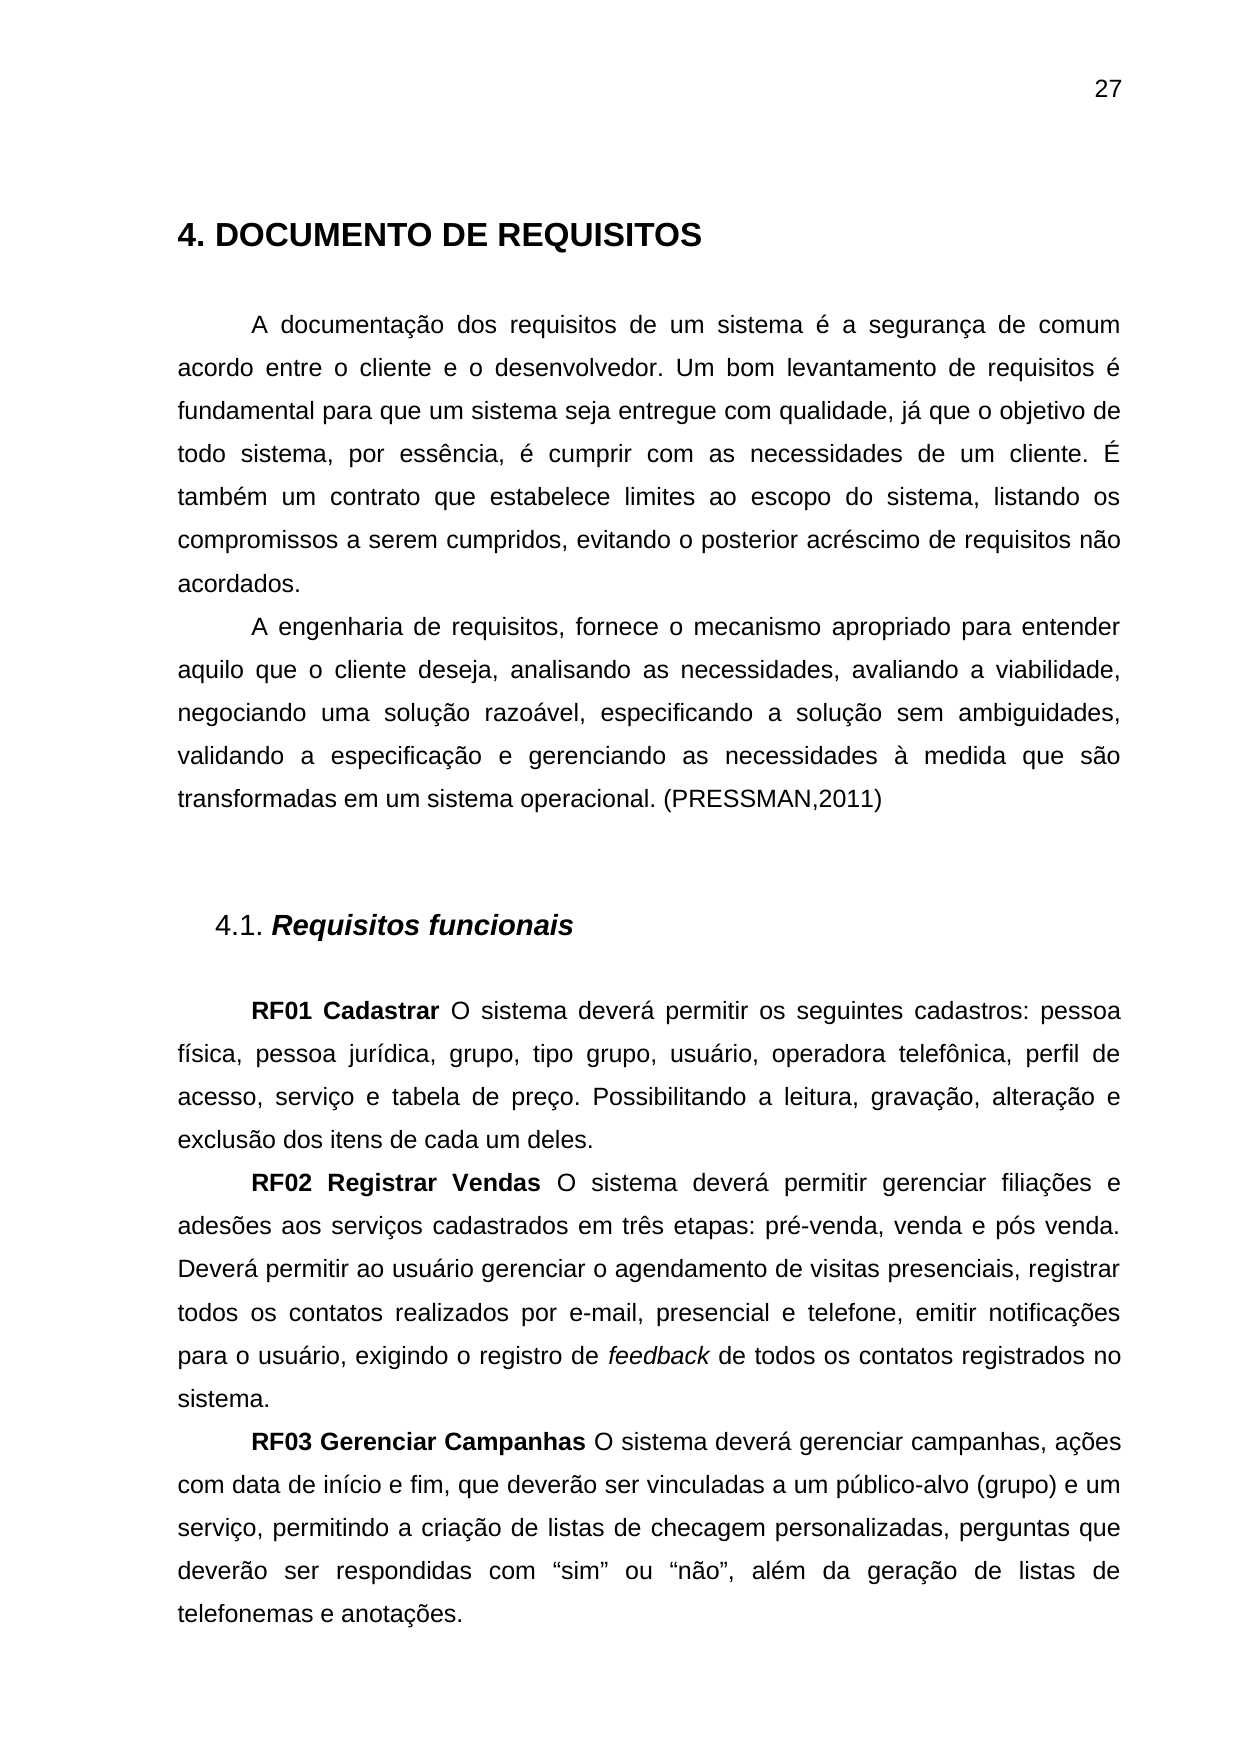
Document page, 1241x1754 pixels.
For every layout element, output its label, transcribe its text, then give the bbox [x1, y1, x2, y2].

text RF03 Gerenciar Campanhas O sistema deverá gerenciar campanhas, ações com data de início e fim, que deverão ser vinculadas a um público-alvo (grupo) e um serviço, permitindo a criação de listas de checagem personalizadas, perguntas que deverão ser respondidas com “sim” ou “não”, além da geração de listas de telefonemas e anotações. [177, 1427, 1122, 1628]
text Requisitos funcionais [215, 908, 1122, 941]
text A engenharia de requisitos, fornece o mecanismo apropriado para entender aquilo que o cliente deseja, analisando as necessidades, avaliando a viabilidade, negociando uma solução razoável, especificando a solução sem ambiguidades, validando a especificação e gerenciando as necessidades à medida que são transformadas em um sistema operacional. (PRESSMAN,2011) [177, 612, 1122, 813]
text A documentação dos requisitos de um sistema é a segurança de comum acordo entre o cliente e o desenvolvedor. Um bom levantamento de requisitos é fundamental para que um sistema seja entregue com qualidade, já que o objetivo de todo sistema, por essência, é cumprir com as necessidades de um cliente. É também um contrato que estabelece limites ao escopo do sistema, listando os compromissos a serem cumpridos, evitando o posterior acréscimo de requisitos não acordados. [177, 310, 1122, 597]
text DOCUMENTO DE REQUISITOS [177, 215, 1122, 253]
text RF01 Cadastrar O sistema deverá permitir os seguintes cadastros: pessoa física, pessoa jurídica, grupo, tipo grupo, usuário, operadora telefônica, perfil de acesso, serviço e tabela de preço. Possibilitando a leitura, gravação, alteração e exclusão dos itens de cada um deles. [177, 996, 1122, 1154]
text RF02 Registrar Vendas O sistema deverá permitir gerenciar filiações e adesões aos serviços cadastrados em três etapas: pré-venda, venda e pós venda. Deverá permitir ao usuário gerenciar o agendamento de visitas presenciais, registrar todos os contatos realizados por e-mail, presencial e telefone, emitir notificações para o usuário, exigindo o registro de feedback de todos os contatos registrados no sistema. [177, 1168, 1122, 1413]
